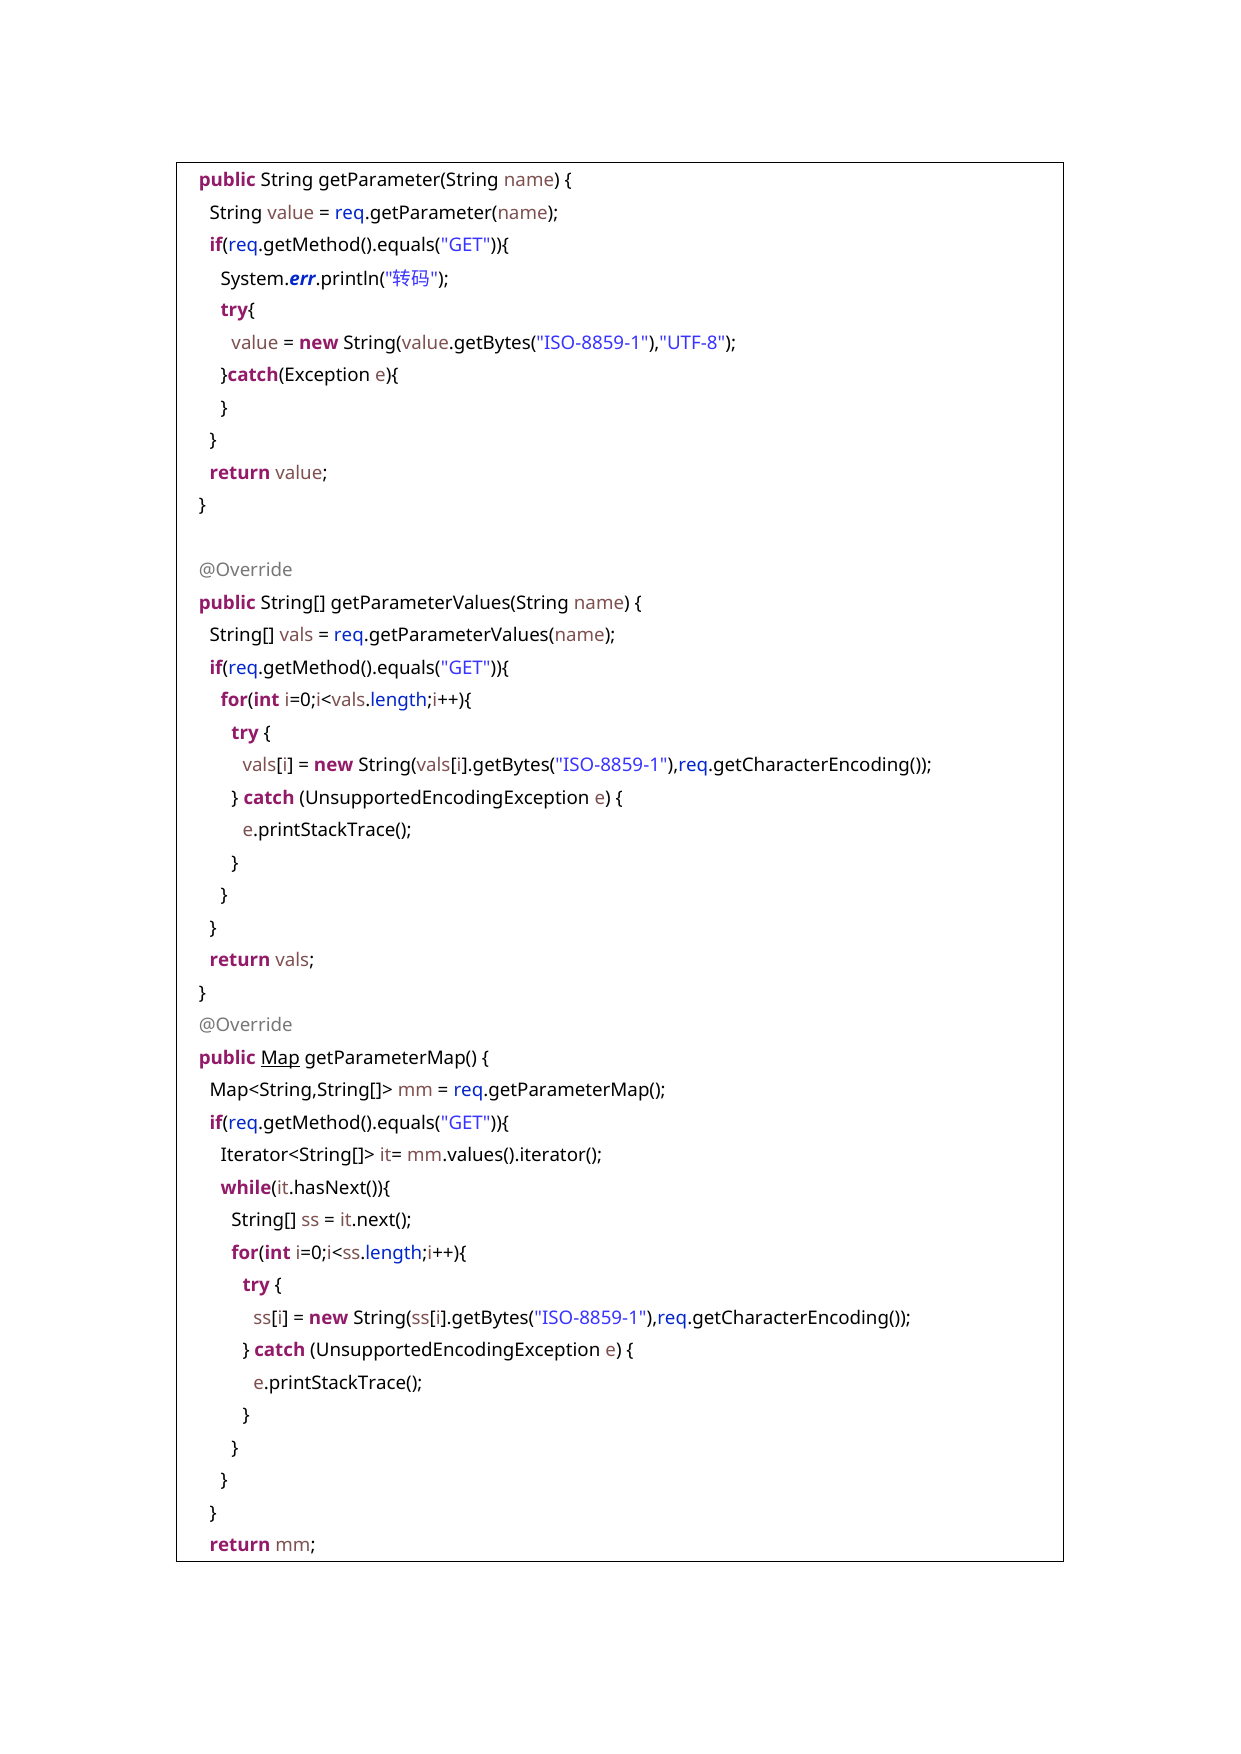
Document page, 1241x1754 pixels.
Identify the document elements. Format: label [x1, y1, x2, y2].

table_header [177, 163, 1063, 1561]
